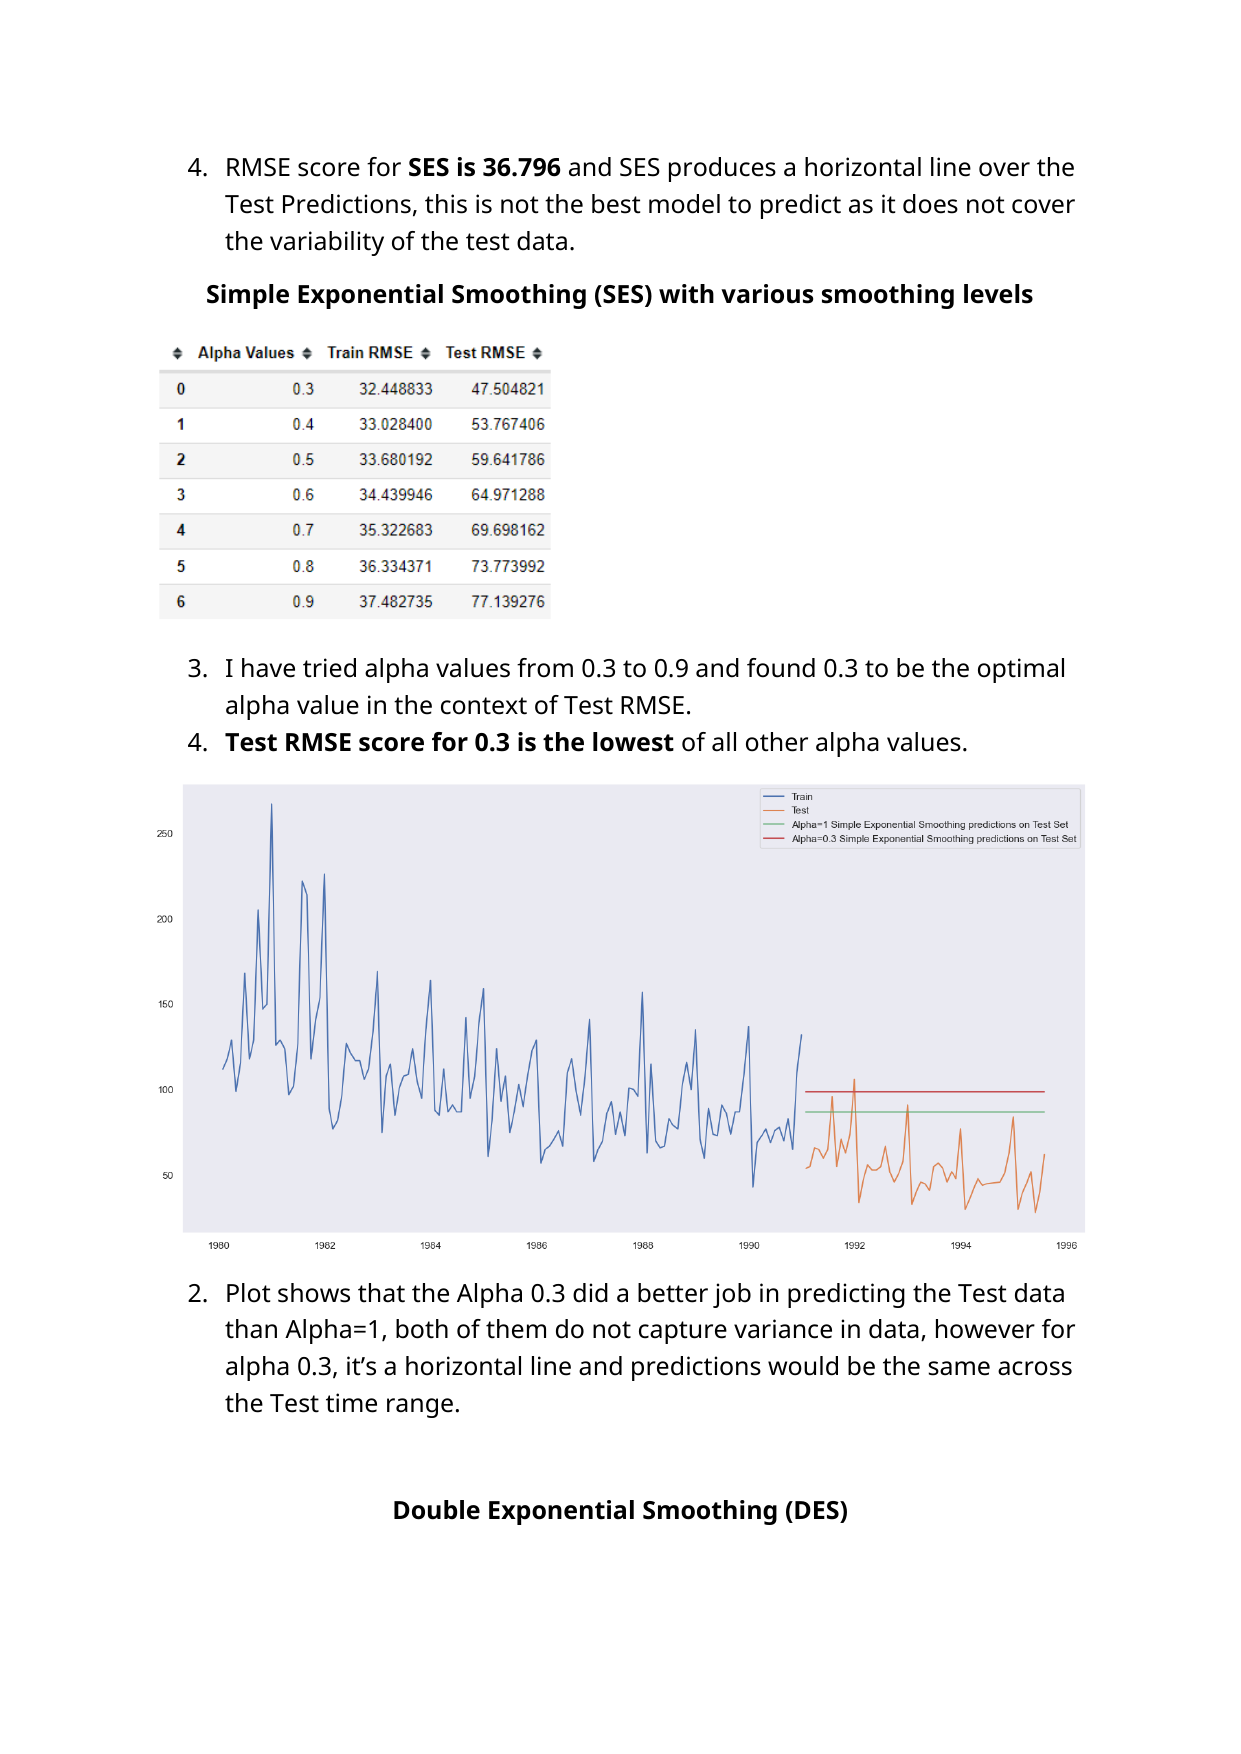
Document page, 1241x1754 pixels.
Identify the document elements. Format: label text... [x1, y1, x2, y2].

text Simple Exponential Smoothing (SES) with various smoothing levels [150, 277, 1090, 311]
picture [150, 330, 559, 632]
text Double Exponential Smoothing (DES) [150, 1492, 1090, 1526]
list RMSE score for SES is 36.796 and SES produces a horizontal line over the Test Predictions, this is not the best model to predict as it does not cover the variability of the test data. [187, 150, 1090, 258]
list I have tried alpha values from 0.3 to 0.9 and found 0.3 to be the optimal alpha value in the context of Test RMSE. [187, 651, 1090, 722]
list Plot shows that the Alpha 0.3 did a better job in predicting the Test data than Alpha=1, both of them do not capture variance in data, however for alpha 0.3, it’s a horizontal line and predictions would be the same across the Test time range. [187, 1275, 1090, 1419]
picture [150, 777, 1091, 1257]
list Test RMSE score for 0.3 is the lowest of all other alpha values. [187, 724, 1090, 758]
